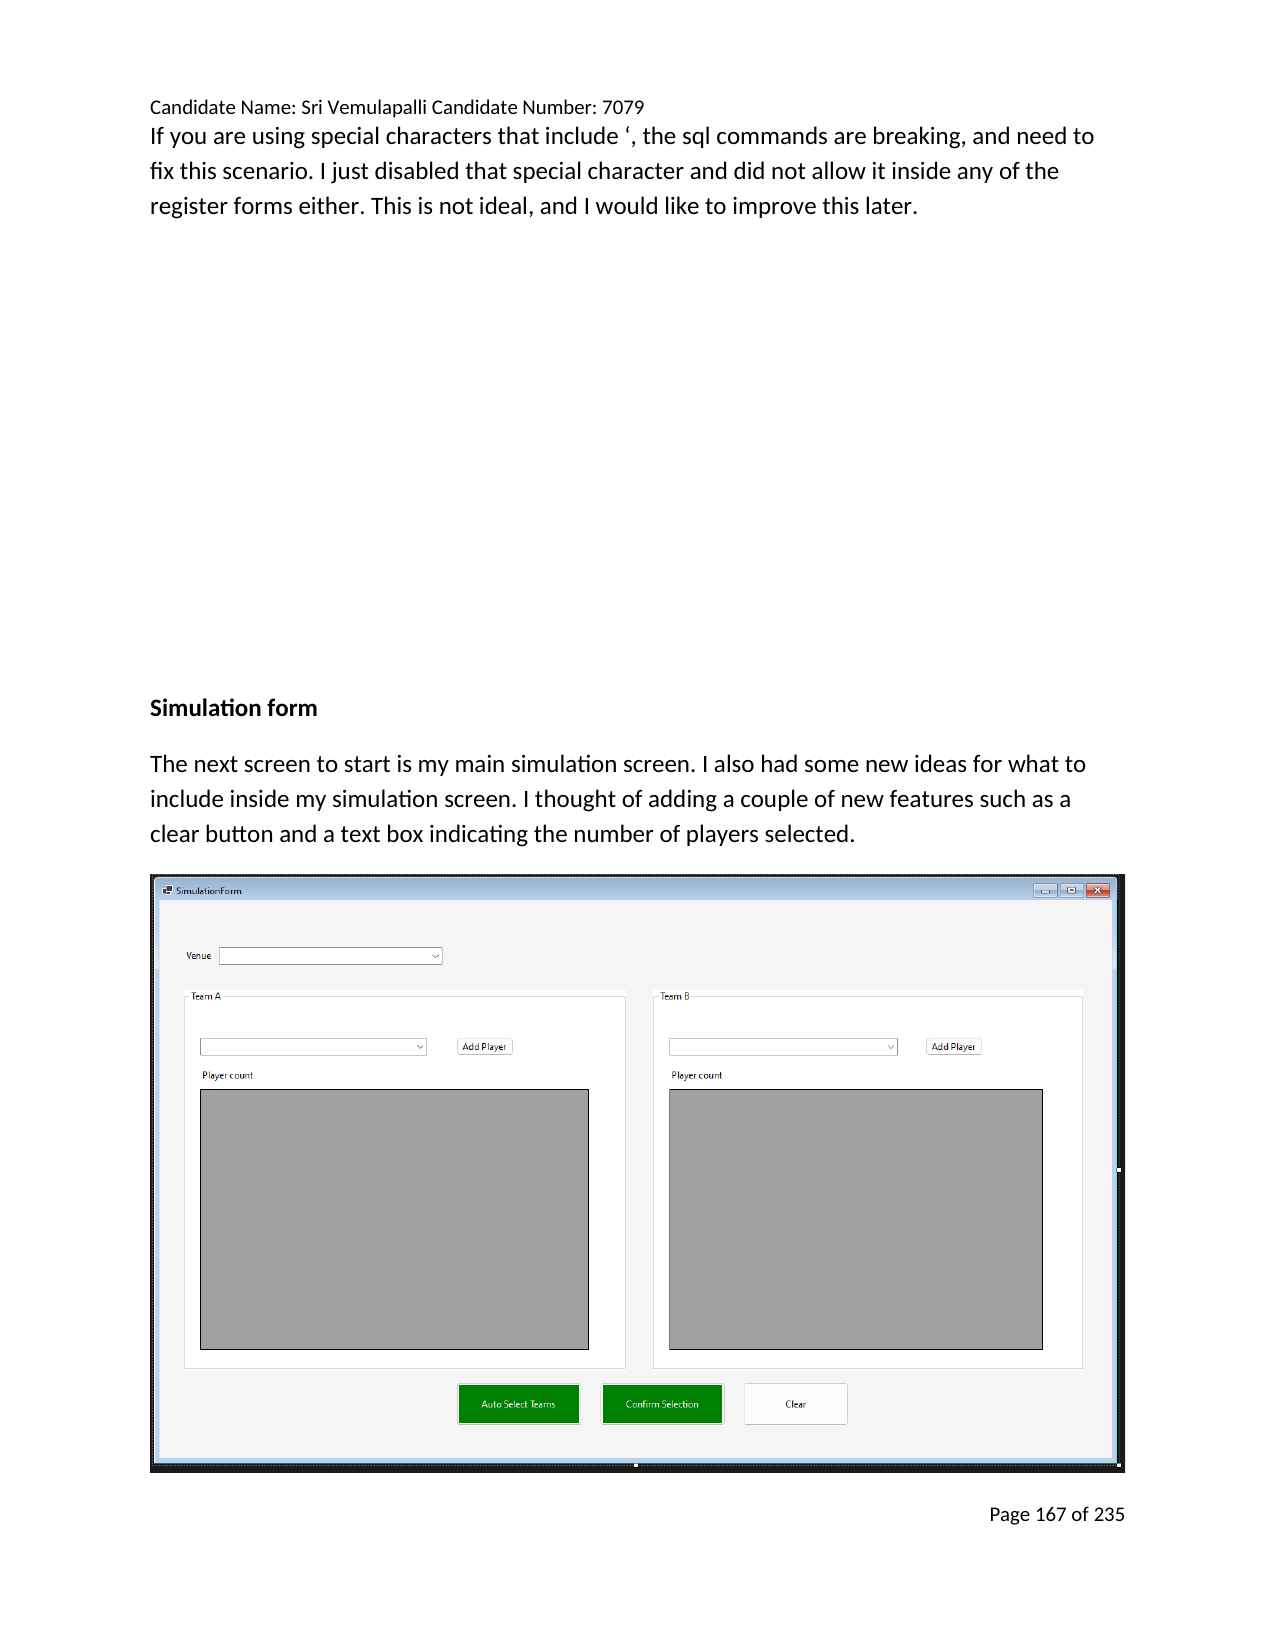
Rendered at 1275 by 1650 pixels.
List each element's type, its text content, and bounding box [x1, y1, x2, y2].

text Simulation form [150, 692, 1125, 723]
picture [150, 874, 1125, 1473]
text The next screen to start is my main simulation screen. I also had some new ideas for what to include inside my simulation screen. I thought of adding a couple of new features such as a clear button and a text box indicating the number of players selected. [150, 748, 1125, 849]
text If you are using special characters that include ‘, the sql commands are breaking, and need to fix this scenario. I just disabled that special character and did not allow it inside any of the register forms either. This is not ideal, and I would like to improve this later. [150, 120, 1125, 221]
